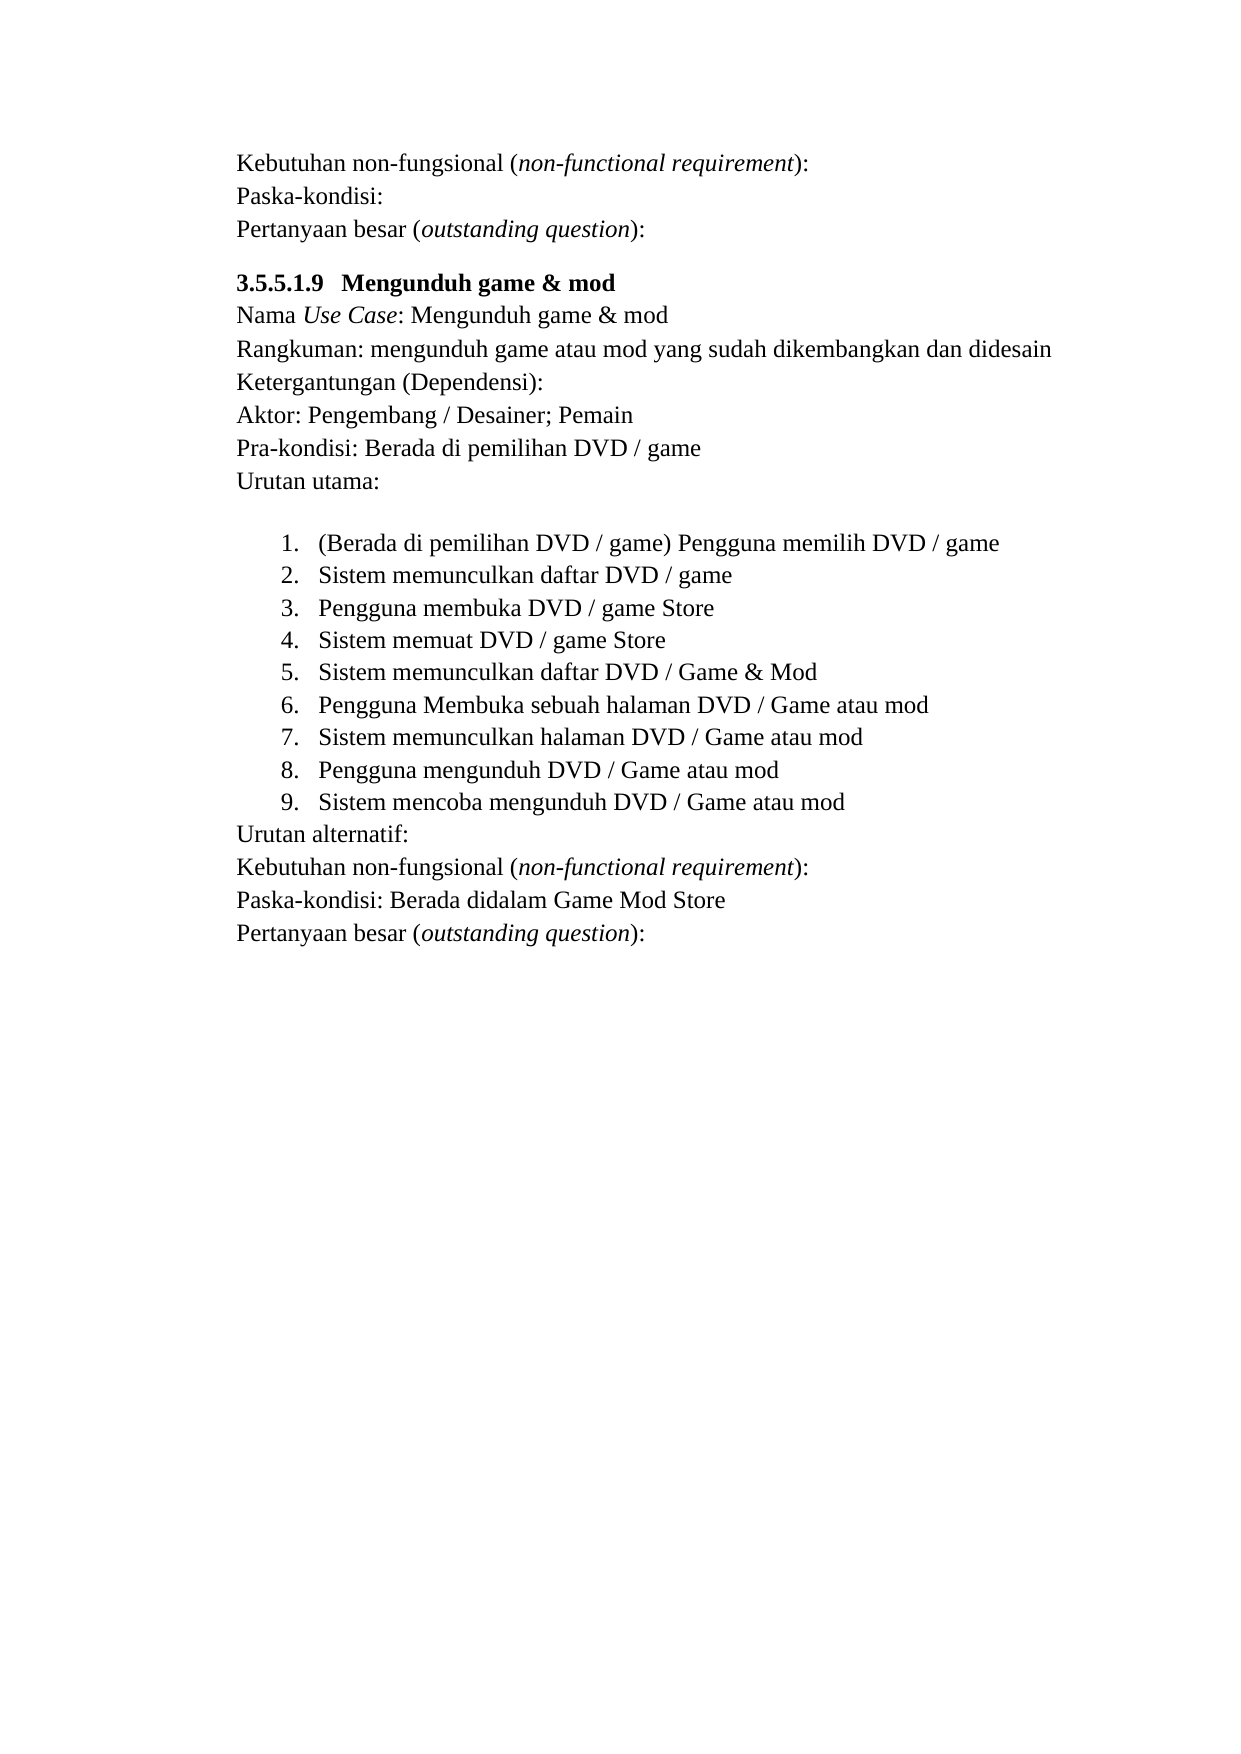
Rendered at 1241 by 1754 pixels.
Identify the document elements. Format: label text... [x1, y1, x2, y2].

list Sistem memunculkan daftar DVD / Game & Mod [281, 657, 1092, 686]
text Pertanyaan besar (outstanding question): [236, 918, 1092, 947]
text Nama Use Case: Mengunduh game & mod [236, 301, 1092, 329]
list Sistem mencoba mengunduh DVD / Game atau mod [281, 787, 1092, 816]
list (Berada di pemilihan DVD / game) Pengguna memilih DVD / game [281, 528, 1092, 557]
subtitle Mengunduh game & mod [236, 268, 1092, 296]
list Pengguna membuka DVD / game Store [281, 593, 1092, 621]
text Rangkuman: mengunduh game atau mod yang sudah dikembangkan dan didesain [236, 334, 1092, 362]
list Sistem memunculkan daftar DVD / game [281, 560, 1092, 589]
text Ketergantungan (Dependensi): [236, 367, 1092, 395]
text Kebutuhan non-fungsional (non-functional requirement): [236, 148, 1092, 176]
text Aktor: Pengembang / Desainer; Pemain [236, 400, 1092, 428]
text Kebutuhan non-fungsional (non-functional requirement): [236, 852, 1092, 881]
list Sistem memuat DVD / game Store [281, 625, 1092, 654]
text Urutan alternatif: [236, 819, 1092, 848]
text Urutan utama: [236, 466, 1092, 494]
text Pra-kondisi: Berada di pemilihan DVD / game [236, 433, 1092, 461]
text Paska-kondisi: Berada didalam Game Mod Store [236, 886, 1092, 914]
text Paska-kondisi: [236, 181, 1092, 209]
list Pengguna mengunduh DVD / Game atau mod [281, 755, 1092, 783]
list Sistem memunculkan halaman DVD / Game atau mod [281, 722, 1092, 751]
text Pertanyaan besar (outstanding question): [236, 214, 1092, 242]
list Pengguna Membuka sebuah halaman DVD / Game atau mod [281, 690, 1092, 719]
